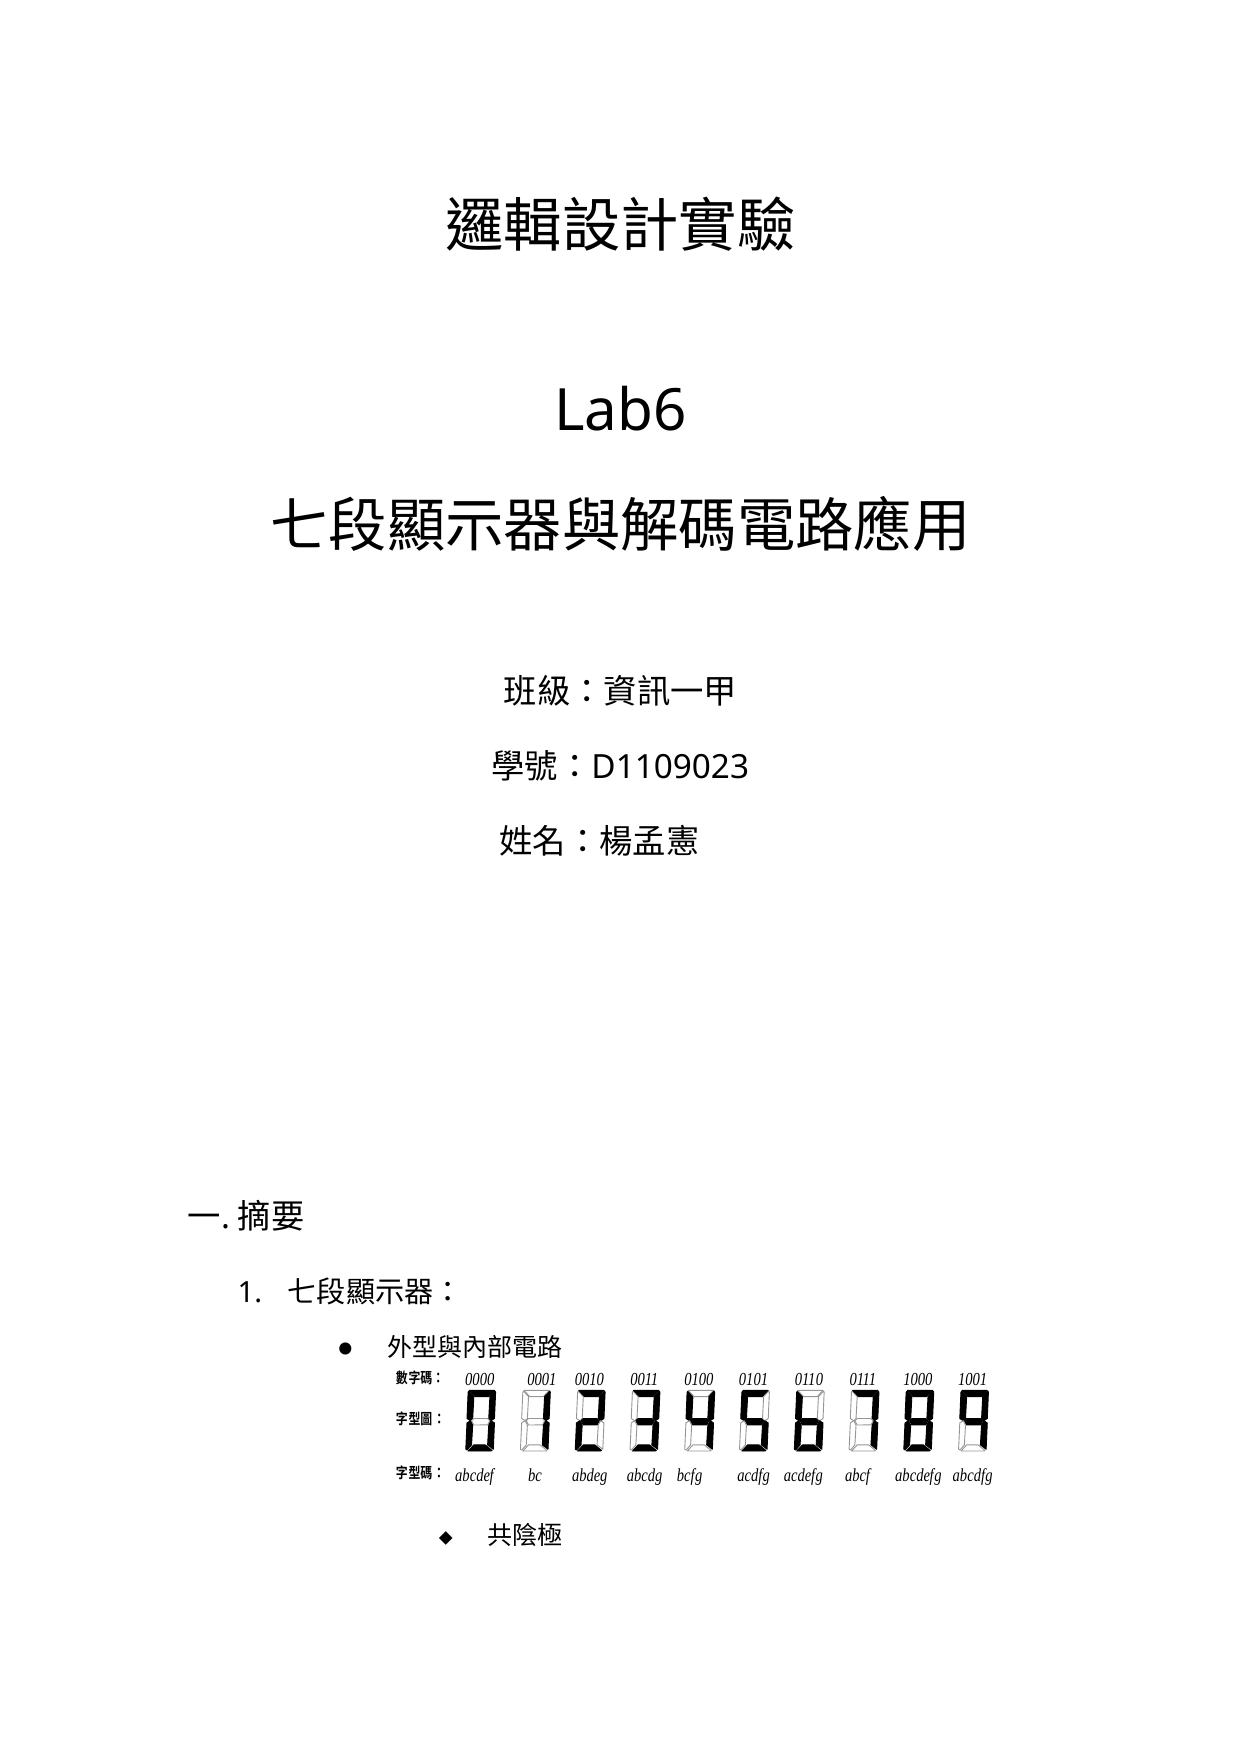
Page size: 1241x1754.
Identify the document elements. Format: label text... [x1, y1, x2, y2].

list 摘要 [187, 1177, 1053, 1252]
list 共陰極 [437, 1514, 1053, 1552]
text Lab6 [187, 352, 1053, 464]
list 外型與內部電路 [337, 1327, 1053, 1364]
text 姓名：楊孟憲 [187, 802, 1011, 877]
text 七段顯示器與解碼電路應用 [187, 464, 1053, 577]
list 七段顯示器： [237, 1252, 1053, 1327]
text 班級：資訊一甲 [187, 652, 1053, 727]
text 學號：D1109023 [187, 727, 1053, 802]
text 邏輯設計實驗 [187, 164, 1053, 277]
